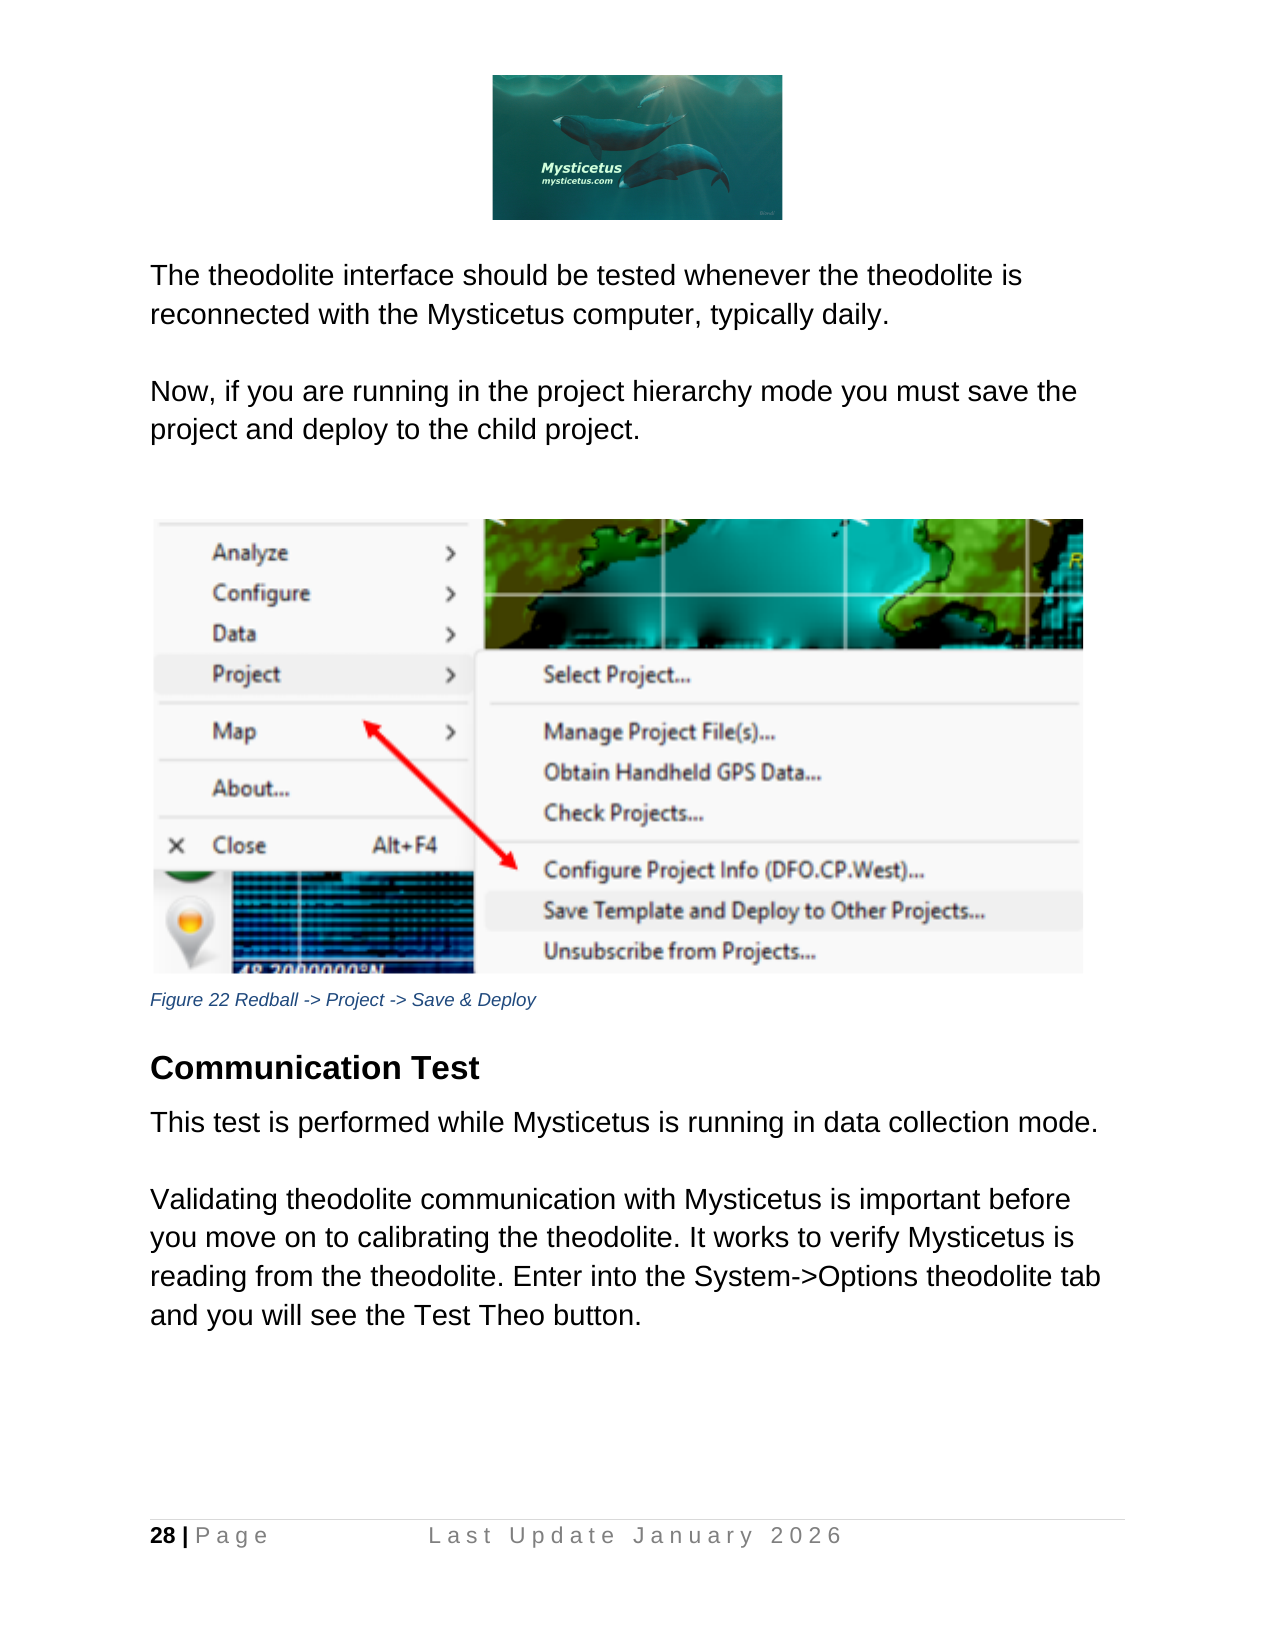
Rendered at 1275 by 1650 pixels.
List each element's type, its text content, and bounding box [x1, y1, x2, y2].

text Now, if you are running in the project hierarchy mode you must save the project and deploy to the child project. [150, 374, 1125, 446]
text This test is performed while Mysticetus is running in data collection mode. [150, 1105, 1125, 1138]
picture [492, 75, 783, 220]
text Validating theodolite communication with Mysticetus is important before you move on to calibrating the theodolite. It works to verify Mysticetus is reading from the theodolite. Enter into the System->Options theodolite tab and you will see the Test Theo button. [150, 1182, 1125, 1331]
subtitle Communication Test [150, 1048, 1125, 1087]
text The theodolite interface should be tested whenever the theodolite is reconnected with the Mysticetus computer, typically daily. [150, 258, 1125, 330]
picture [150, 519, 1084, 986]
